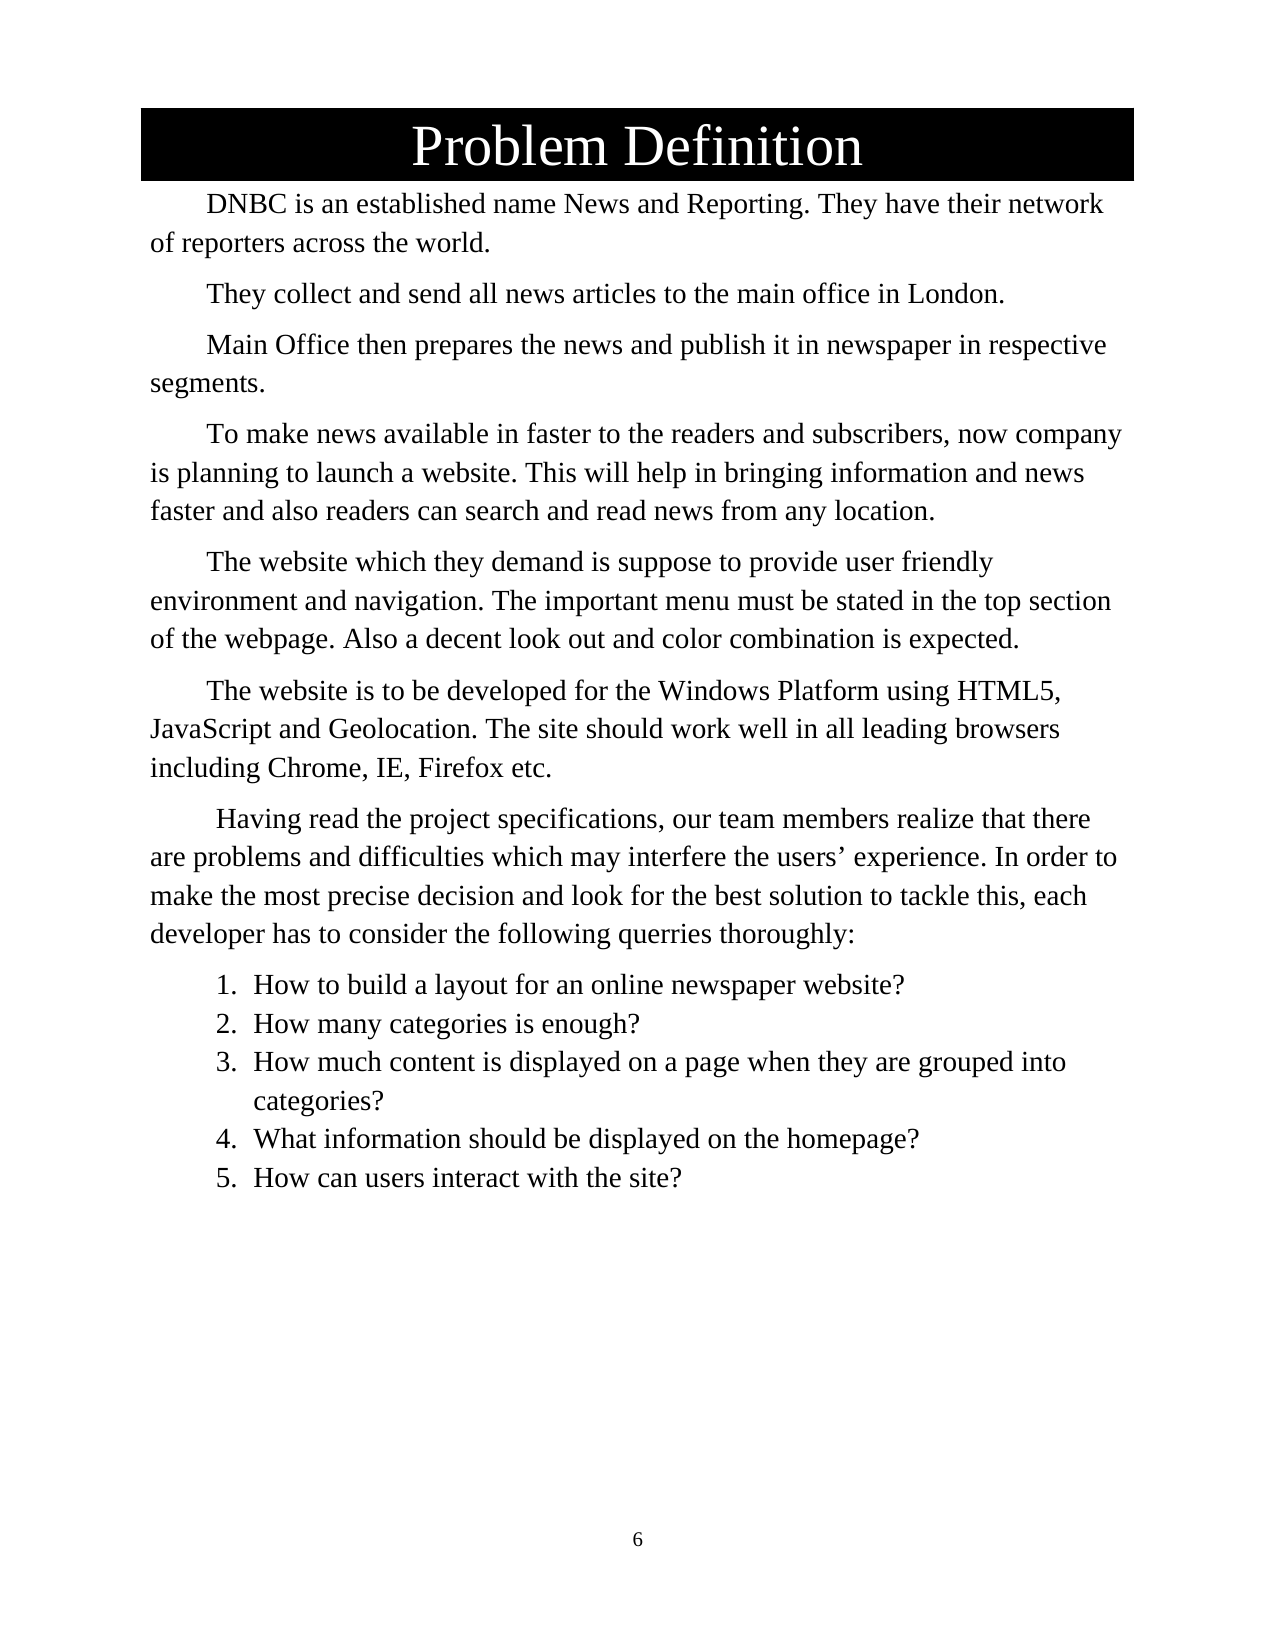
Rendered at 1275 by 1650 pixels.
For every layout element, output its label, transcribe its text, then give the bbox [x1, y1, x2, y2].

list How much content is displayed on a page when they are grouped into categories? [216, 1044, 1125, 1117]
text To make news available in faster to the readers and subscribers, now company is planning to launch a website. This will help in bringing information and news faster and also readers can search and read news from any location. [150, 416, 1125, 527]
list How can users interact with the site? [216, 1160, 1125, 1194]
text Having read the project specifications, our team members realize that there are problems and difficulties which may interfere the users’ experience. In order to make the most precise decision and look for the best solution to tackle this, each developer has to consider the following querries thoroughly: [150, 801, 1125, 950]
subtitle Problem Definition [142, 109, 1133, 180]
text DNBC is an established name News and Reporting. They have their network of reporters across the world. [150, 186, 1125, 258]
text Main Office then prepares the news and publish it in newspaper in respective segments. [150, 327, 1125, 399]
list What information should be displayed on the homepage? [216, 1122, 1125, 1155]
text The website which they demand is suppose to provide user friendly environment and navigation. The important menu must be stated in the top section of the webpage. Also a decent look out and color combination is expected. [150, 544, 1125, 655]
text They collect and send all news articles to the main office in London. [150, 276, 1125, 309]
text The website is to be developed for the Windows Platform using HTML5, JavaScript and Geolocation. The site should work well in all leading browsers including Chrome, IE, Firefox etc. [150, 673, 1125, 783]
list How many categories is enough? [216, 1006, 1125, 1039]
list How to build a layout for an online newspaper website? [216, 967, 1125, 1001]
